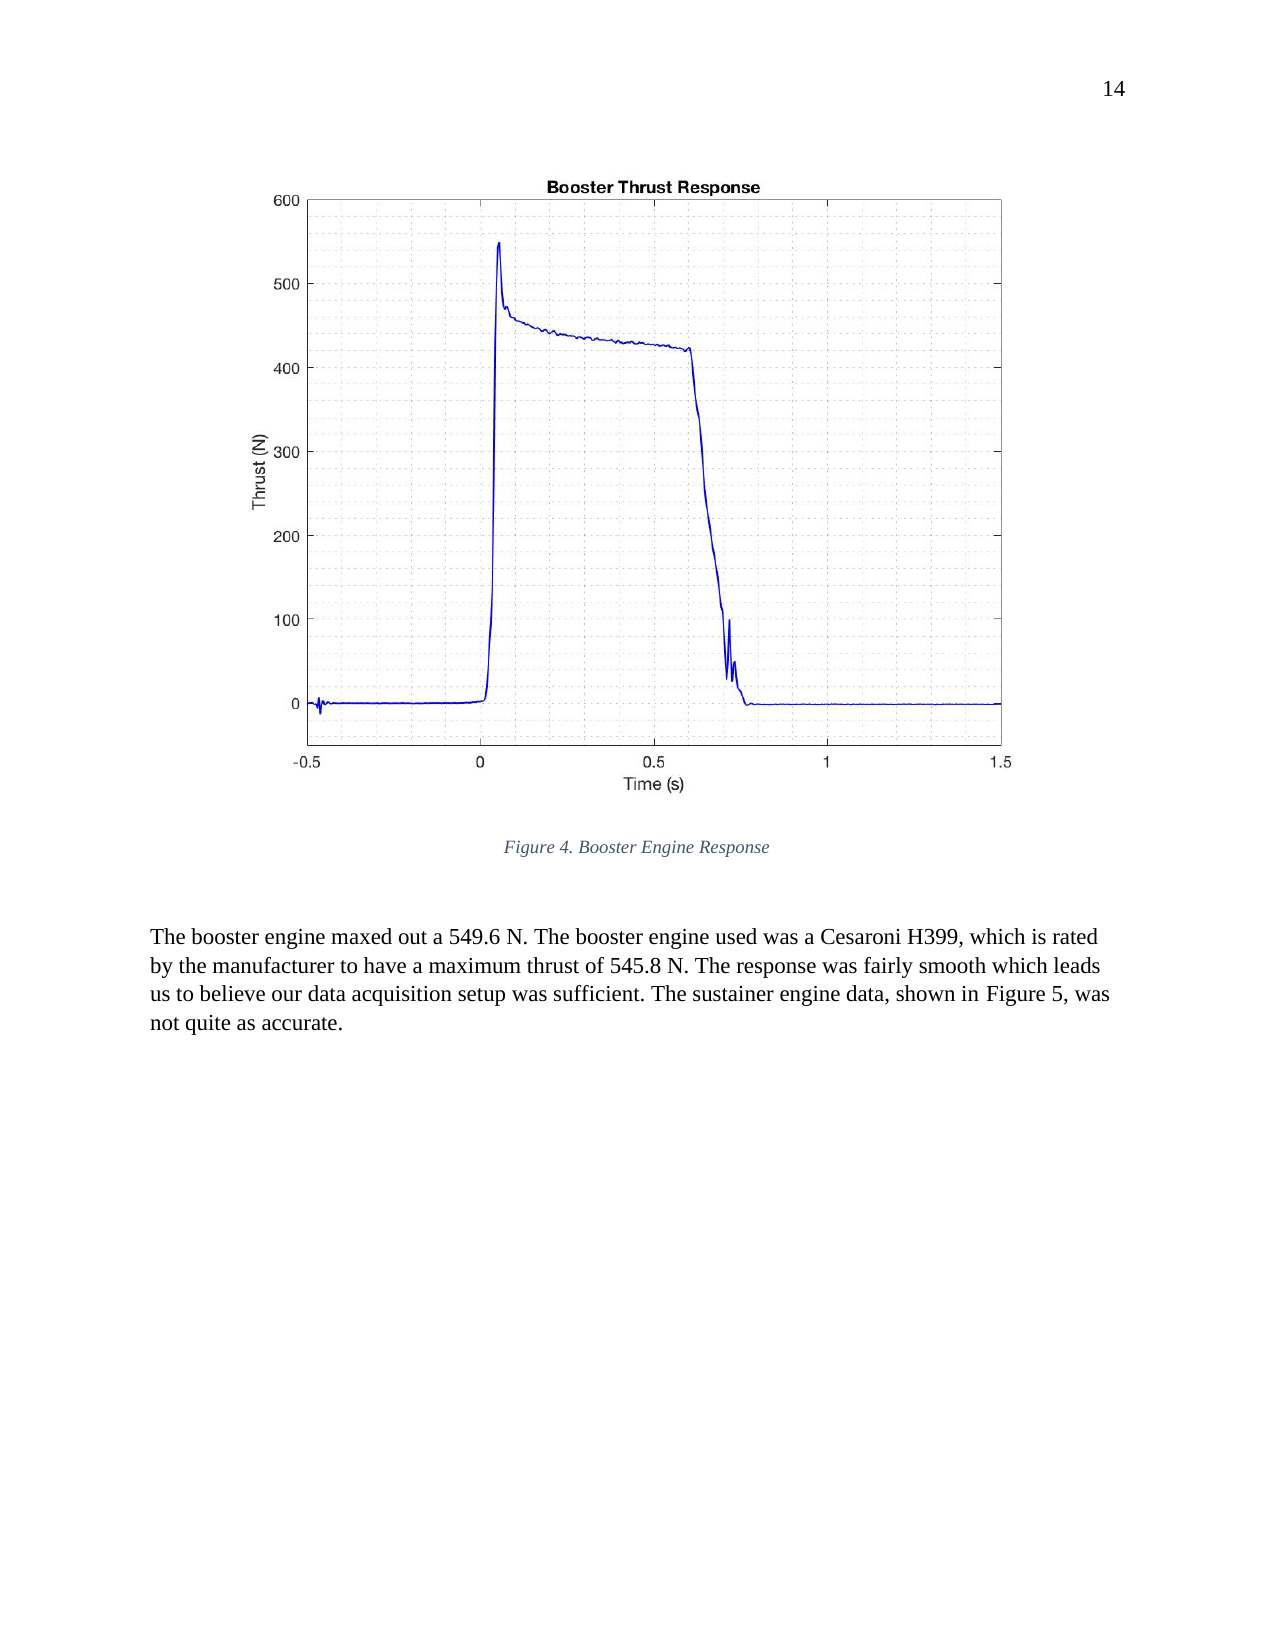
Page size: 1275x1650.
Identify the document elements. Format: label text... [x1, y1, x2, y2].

text The booster engine maxed out a 549.6 N. The booster engine used was a Cesaroni H399, which is rated by the manufacturer to have a maximum thrust of 545.8 N. The response was fairly smooth which leads us to believe our data acquisition setup was sufficient. The sustainer engine data, shown in Figure 5, was not quite as accurate. [150, 923, 1125, 1035]
picture [191, 150, 1084, 818]
text Figure 4. Booster Engine Response [150, 836, 1125, 857]
